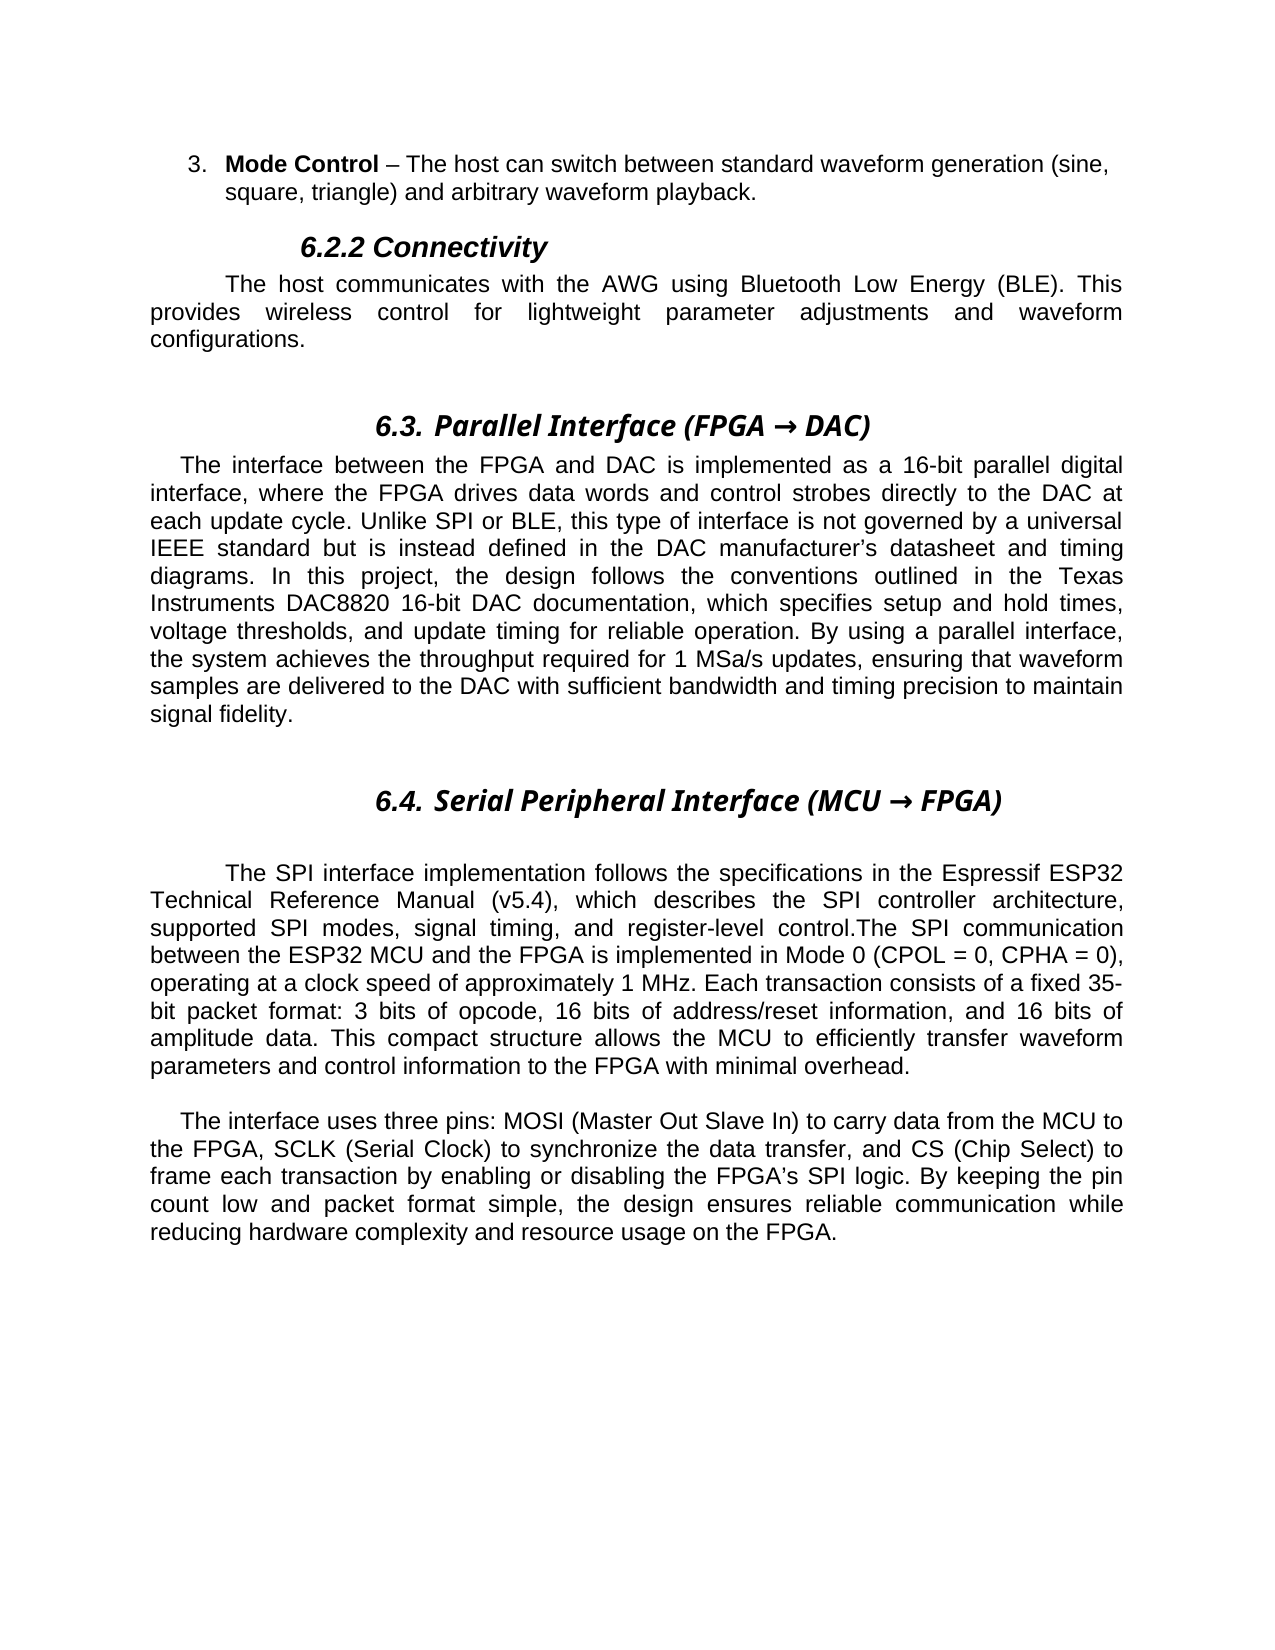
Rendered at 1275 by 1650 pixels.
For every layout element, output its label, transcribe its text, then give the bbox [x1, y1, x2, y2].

list Mode Control – The host can switch between standard waveform generation (sine, square, triangle) and arbitrary waveform playback. [187, 150, 1124, 205]
text The interface between the FPGA and DAC is implemented as a 16-bit parallel digital interface, where the FPGA drives data words and control strobes directly to the DAC at each update cycle. Unlike SPI or BLE, this type of interface is not governed by a universal IEEE standard but is instead defined in the DAC manufacturer’s datasheet and timing diagrams. In this project, the design follows the conventions outlined in the Texas Instruments DAC8820 16-bit DAC documentation, which specifies setup and hold times, voltage thresholds, and update timing for reliable operation. By using a parallel interface, the system achieves the throughput required for 1 MSa/s updates, ensuring that waveform samples are delivered to the DAC with sufficient bandwidth and timing precision to maintain signal fidelity. [150, 451, 1125, 727]
subtitle Connectivity [300, 230, 1162, 264]
text The SPI interface implementation follows the specifications in the Espressif ESP32 Technical Reference Manual (v5.4), which describes the SPI controller architecture, supported SPI modes, signal timing, and register-level control.The SPI communication between the ESP32 MCU and the FPGA is implemented in Mode 0 (CPOL = 0, CPHA = 0), operating at a clock speed of approximately 1 MHz. Each transaction consists of a fixed 35-bit packet format: 3 bits of opcode, 16 bits of address/reset information, and 16 bits of amplitude data. This compact structure allows the MCU to efficiently transfer waveform parameters and control information to the FPGA with minimal overhead. [150, 858, 1125, 1079]
text The interface uses three pins: MOSI (Master Out Slave In) to carry data from the MCU to the FPGA, SCLK (Serial Clock) to synchronize the data transfer, and CS (Chip Select) to frame each transaction by enabling or disabling the FPGA’s SPI logic. By keeping the pin count low and packet format simple, the design ensures reliable communication while reducing hardware complexity and resource usage on the FPGA. [150, 1107, 1125, 1245]
text The host communicates with the AWG using Bluetooth Low Energy (BLE). This provides wireless control for lightweight parameter adjustments and waveform configurations. [150, 270, 1124, 353]
